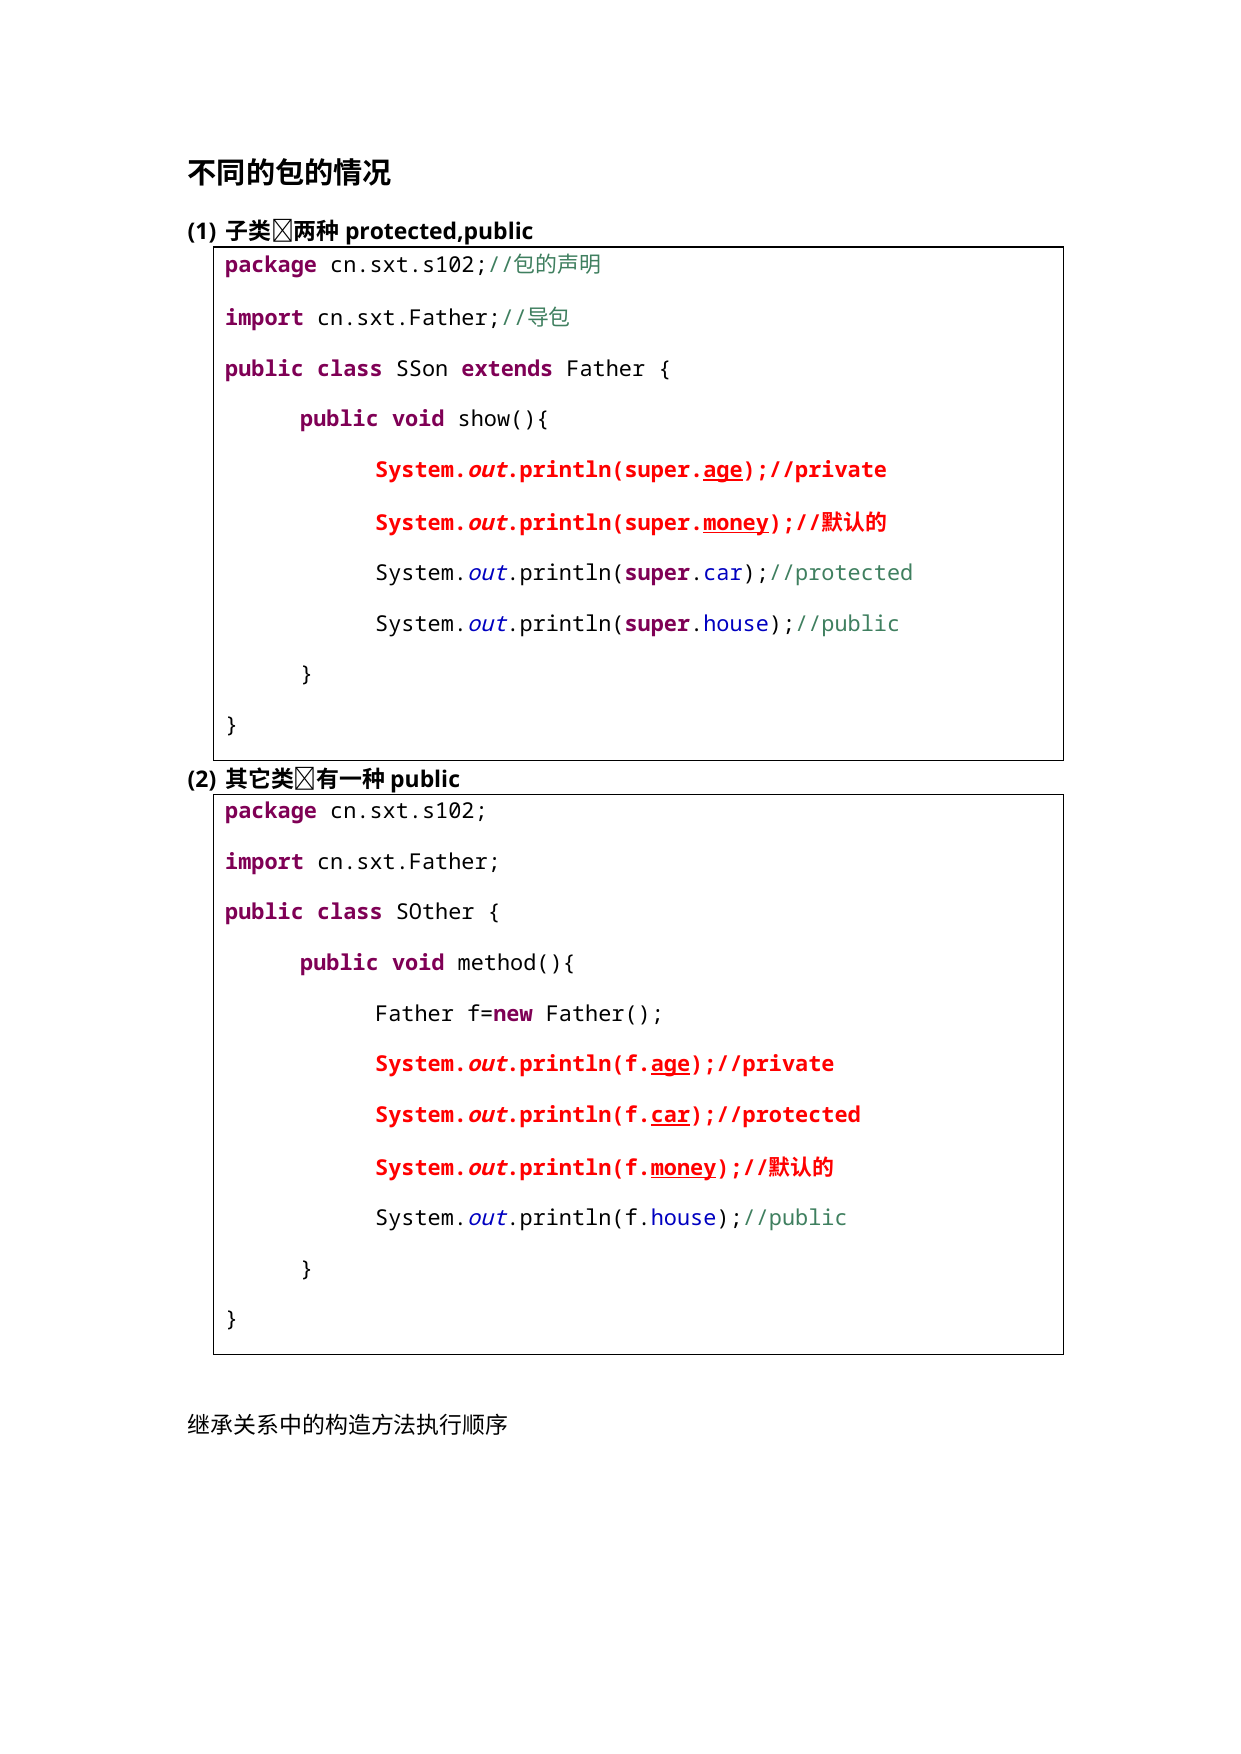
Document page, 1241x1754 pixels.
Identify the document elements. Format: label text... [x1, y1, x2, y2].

text 不同的包的情况 [187, 150, 1053, 192]
list 子类两种 protected,public [187, 213, 1053, 246]
table_header package cn.sxt.s102;//包的声明 import cn.sxt.Father;//导包 public class SSon extends Father { public void show(){ System.out.println(super.age);//private System.out.println(super.money);//默认的 System.out.println(super.car);//protected System.out.println(super.house);//public } } [214, 248, 1063, 760]
text 继承关系中的构造方法执行顺序 [187, 1407, 1053, 1440]
table_header package cn.sxt.s102; import cn.sxt.Father; public class SOther { public void method(){ Father f=new Father(); System.out.println(f.age);//private System.out.println(f.car);//protected System.out.println(f.money);//默认的 System.out.println(f.house);//public } } [214, 795, 1063, 1354]
list 其它类有一种public [187, 761, 1053, 794]
